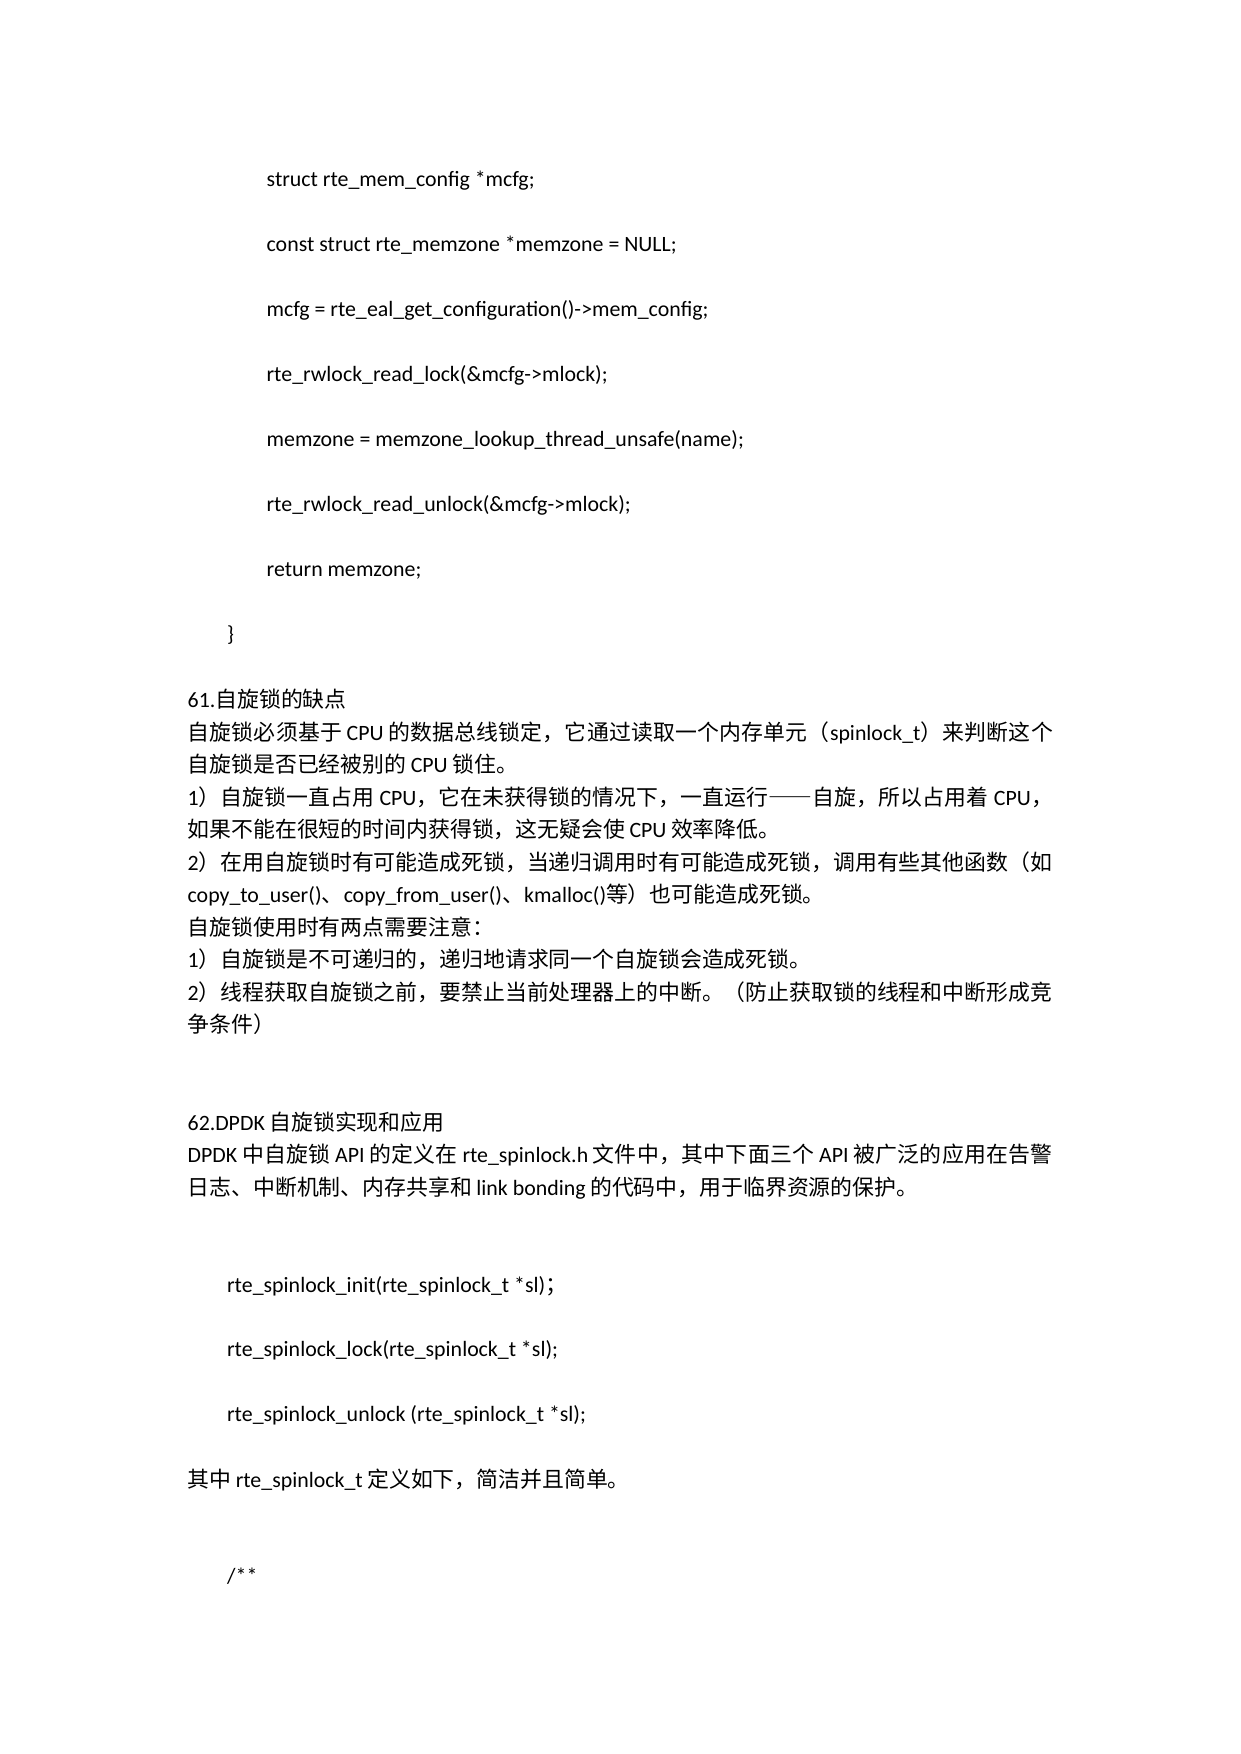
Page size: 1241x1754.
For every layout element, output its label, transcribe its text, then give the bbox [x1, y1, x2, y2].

text rte_spinlock_unlock (rte_spinlock_t *sl); [187, 1397, 1053, 1462]
text DPDK中自旋锁API的定义在rte_spinlock.h文件中，其中下面三个API被广泛的应用在告警、日志、中断机制、内存共享和link bonding的代码中，用于临界资源的保护。 [187, 1137, 1053, 1202]
text const struct rte_memzone *memzone = NULL; [187, 227, 1053, 292]
text 62.DPDK自旋锁实现和应用 [187, 1104, 1053, 1137]
text 其中rte_spinlock_t定义如下，简洁并且简单。 [187, 1462, 1053, 1494]
text rte_spinlock_init(rte_spinlock_t *sl)； [187, 1267, 1053, 1332]
text 61.自旋锁的缺点 [187, 682, 1053, 714]
text rte_spinlock_lock(rte_spinlock_t *sl); [187, 1332, 1053, 1397]
text struct rte_mem_config *mcfg; [187, 162, 1053, 227]
text rte_rwlock_read_unlock(&mcfg->mlock); [187, 487, 1053, 552]
text mcfg = rte_eal_get_configuration()->mem_config; [187, 292, 1053, 357]
text 自旋锁必须基于CPU的数据总线锁定，它通过读取一个内存单元（spinlock_t）来判断这个自旋锁是否已经被别的CPU锁住。 [187, 714, 1053, 779]
text /** [187, 1559, 1053, 1592]
text 2）线程获取自旋锁之前，要禁止当前处理器上的中断。（防止获取锁的线程和中断形成竞争条件） [187, 974, 1053, 1039]
text } [187, 617, 1053, 682]
text 2）在用自旋锁时有可能造成死锁，当递归调用时有可能造成死锁，调用有些其他函数（如copy_to_user()、copy_from_user()、kmalloc()等）也可能造成死锁。 [187, 844, 1053, 909]
text 自旋锁使用时有两点需要注意： [187, 909, 1053, 942]
text return memzone; [187, 552, 1053, 617]
text memzone = memzone_lookup_thread_unsafe(name); [187, 422, 1053, 487]
text 1）自旋锁一直占用CPU，它在未获得锁的情况下，一直运行——自旋，所以占用着CPU，如果不能在很短的时间内获得锁，这无疑会使CPU效率降低。 [187, 779, 1053, 844]
text rte_rwlock_read_lock(&mcfg->mlock); [187, 357, 1053, 422]
text 1）自旋锁是不可递归的，递归地请求同一个自旋锁会造成死锁。 [187, 942, 1053, 974]
